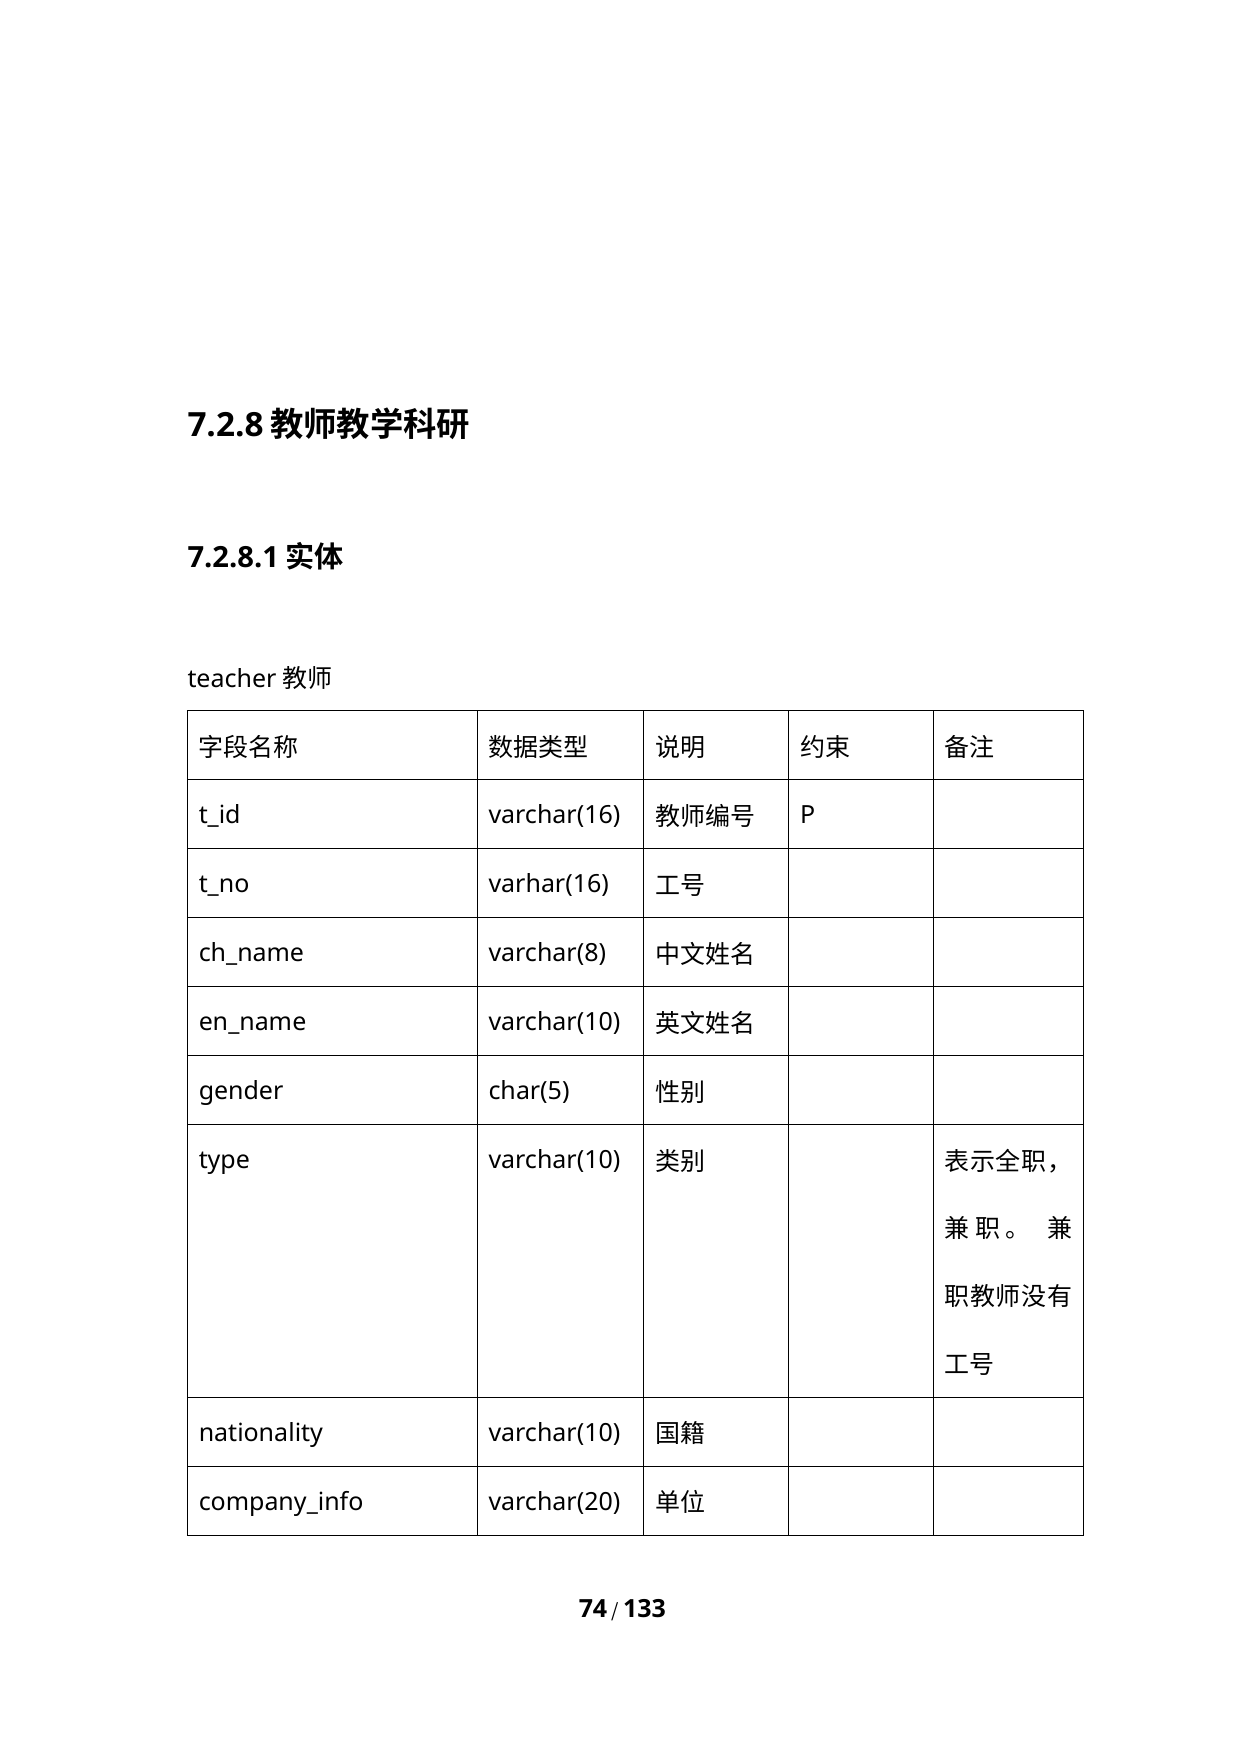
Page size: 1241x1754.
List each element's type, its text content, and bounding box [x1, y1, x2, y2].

table_cell [789, 918, 933, 986]
table_cell varchar(16) [478, 780, 643, 848]
table_cell varchar(10) [478, 987, 643, 1055]
table_cell ch_name [188, 918, 477, 986]
table_cell [789, 1056, 933, 1124]
table_cell [934, 1056, 1083, 1124]
table_cell 国籍 [644, 1398, 788, 1466]
table_header 约束 [789, 711, 933, 779]
table_cell [934, 1467, 1083, 1535]
table_cell 英文姓名 [644, 987, 788, 1055]
table_cell [934, 849, 1083, 917]
table_cell varchar(20) [478, 1467, 643, 1535]
table_cell [789, 1467, 933, 1535]
table_cell [934, 1398, 1083, 1466]
table_cell nationality [188, 1398, 477, 1466]
table_cell 中文姓名 [644, 918, 788, 986]
table_cell 单位 [644, 1467, 788, 1535]
table_cell en_name [188, 987, 477, 1055]
table_cell varhar(16) [478, 849, 643, 917]
text teacher 教师 [187, 642, 1053, 710]
subtitle 7.2.8.1实体 [187, 521, 1053, 588]
table_cell varchar(10) [478, 1398, 643, 1466]
table_cell gender [188, 1056, 477, 1124]
table_cell char(5) [478, 1056, 643, 1124]
table_header 字段名称 [188, 711, 477, 779]
table_cell varchar(10) [478, 1125, 643, 1397]
table_cell [934, 987, 1083, 1055]
table_cell company_info [188, 1467, 477, 1535]
table_cell P [789, 780, 933, 848]
table_cell t_id [188, 780, 477, 848]
table_cell 工号 [644, 849, 788, 917]
table_cell type [188, 1125, 477, 1397]
table_cell t_no [188, 849, 477, 917]
table_cell [789, 1398, 933, 1466]
table_cell [934, 918, 1083, 986]
table_header 说明 [644, 711, 788, 779]
table_cell 性别 [644, 1056, 788, 1124]
table_cell 教师编号 [644, 780, 788, 848]
table_cell 类别 [644, 1125, 788, 1397]
table_cell [934, 780, 1083, 848]
table_header 数据类型 [478, 711, 643, 779]
table_cell [789, 987, 933, 1055]
table_cell [789, 1125, 933, 1397]
table_cell varchar(8) [478, 918, 643, 986]
table_cell [789, 849, 933, 917]
table_cell 表示全职，兼职。 兼职教师没有工号 [934, 1125, 1083, 1397]
subtitle 7.2.8教师教学科研 [187, 388, 1053, 456]
table_header 备注 [934, 711, 1083, 779]
